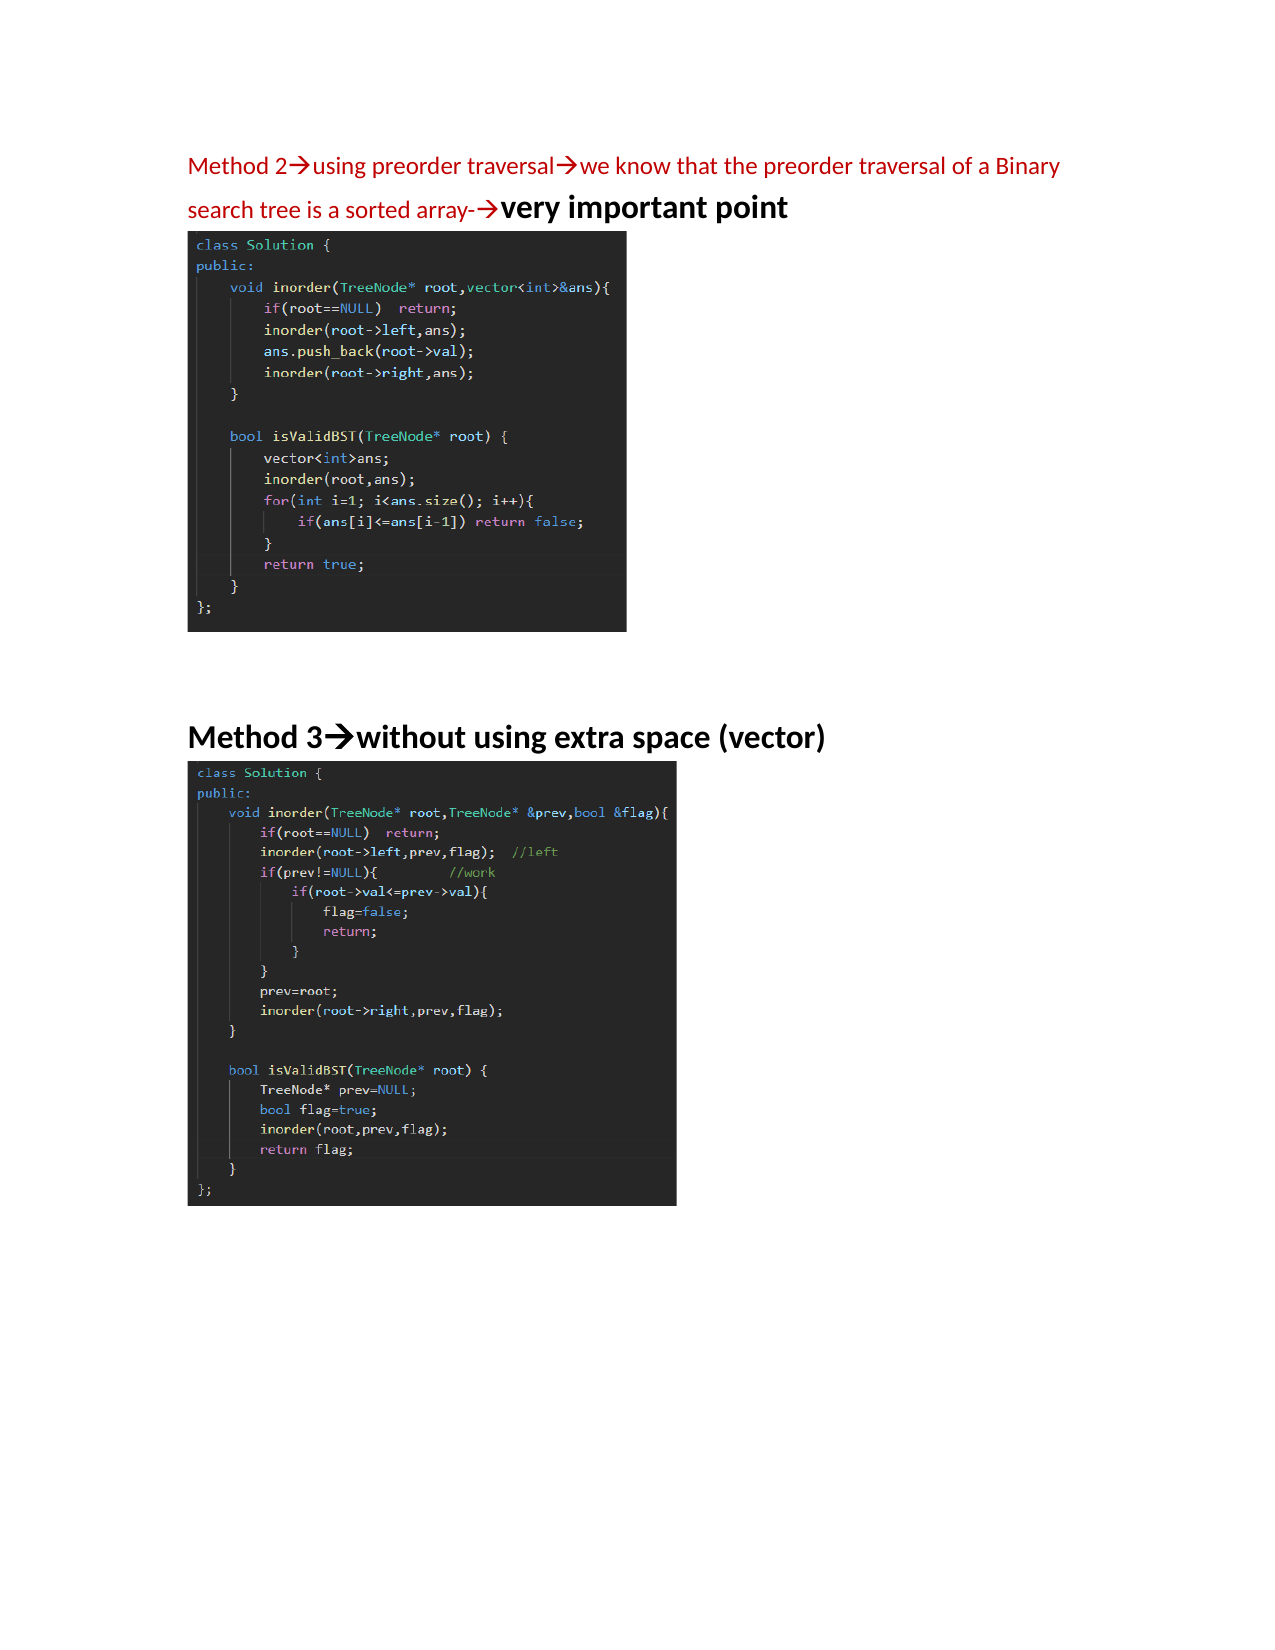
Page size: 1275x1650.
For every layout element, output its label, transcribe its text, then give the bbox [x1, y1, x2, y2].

picture [187, 231, 627, 632]
picture [187, 761, 677, 1206]
